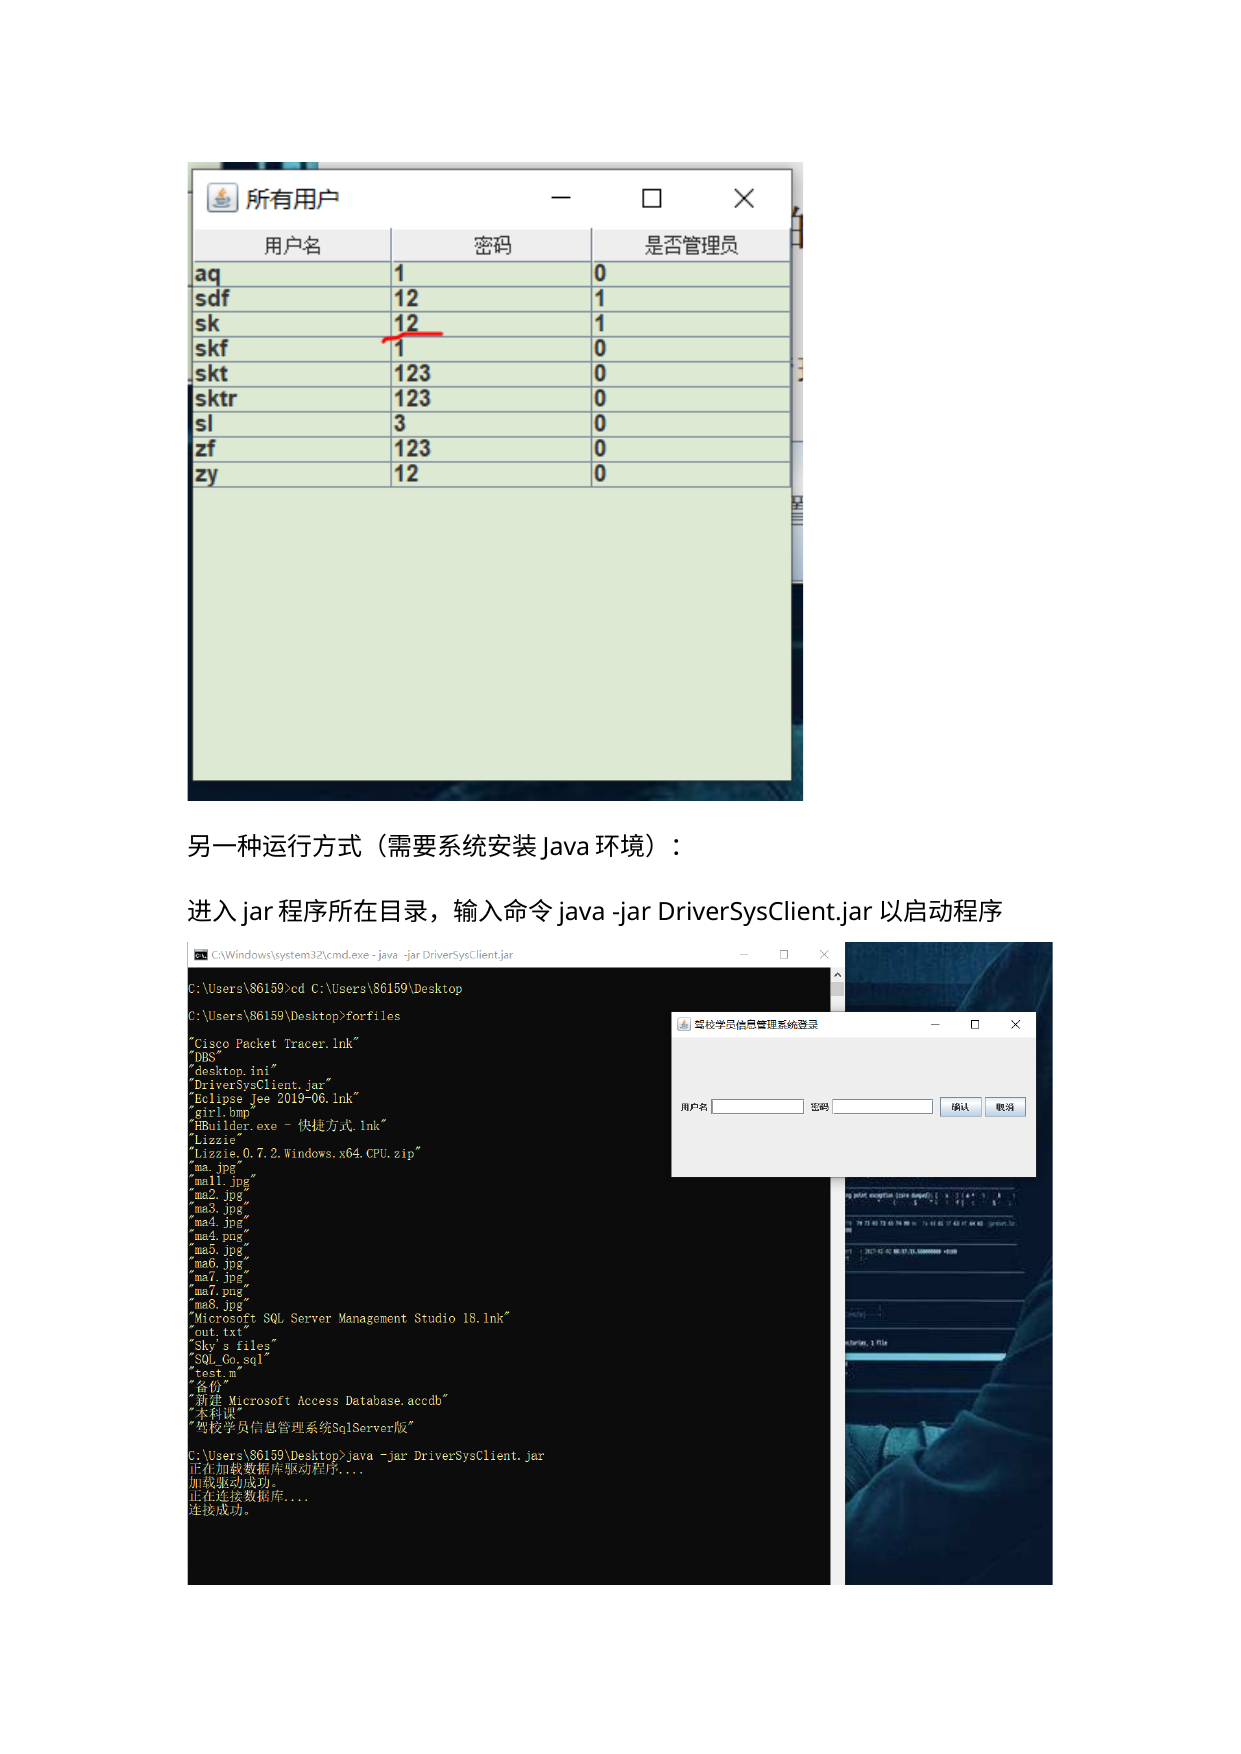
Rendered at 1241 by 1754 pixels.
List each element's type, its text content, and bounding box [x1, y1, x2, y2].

picture [187, 162, 804, 801]
text 另一种运行方式（需要系统安装Java环境）： [187, 812, 1053, 877]
picture [187, 942, 1053, 1585]
text 进入jar程序所在目录，输入命令java -jar DriverSysClient.jar以启动程序 [187, 877, 1053, 942]
